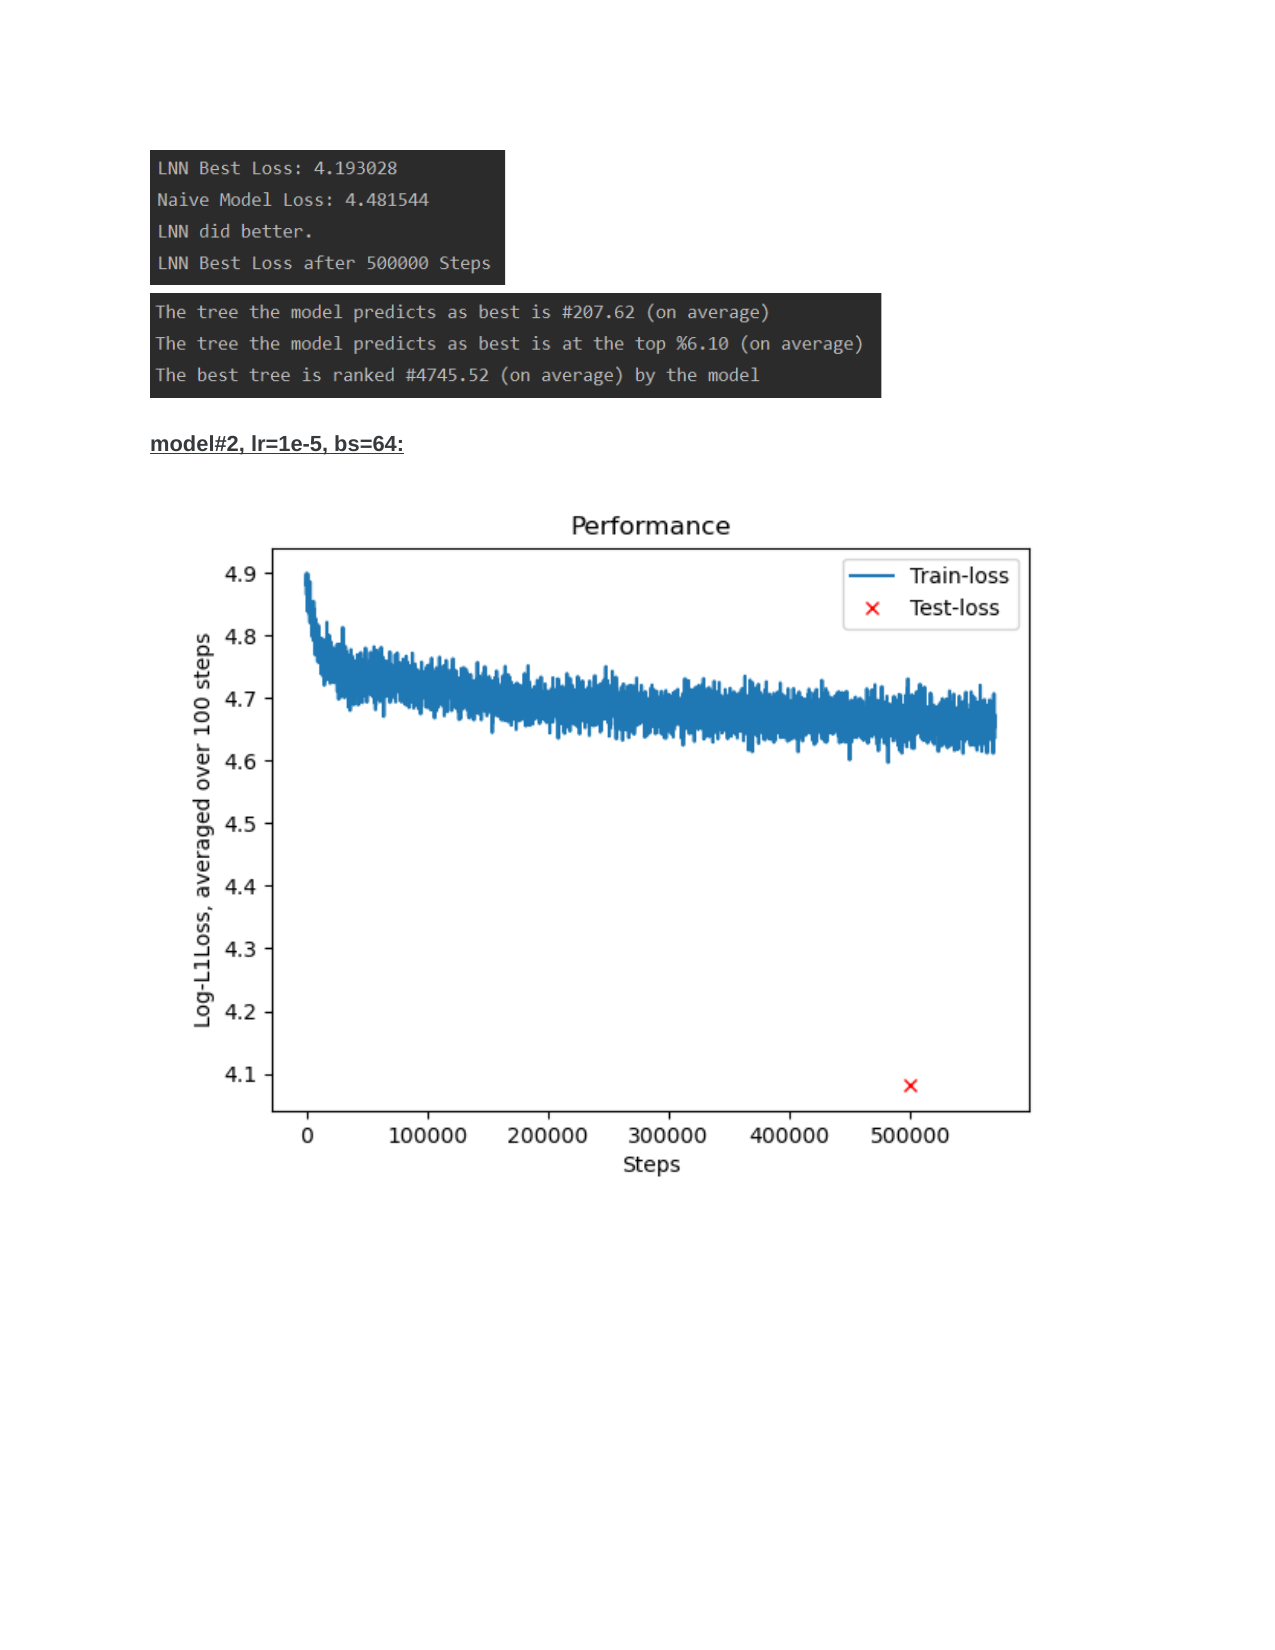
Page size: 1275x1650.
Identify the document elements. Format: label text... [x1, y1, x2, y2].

picture [150, 293, 882, 398]
picture [150, 460, 1127, 1192]
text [150, 150, 1125, 397]
text model#2, lr=1e-5, bs=64: [150, 431, 1125, 457]
picture [150, 150, 506, 285]
